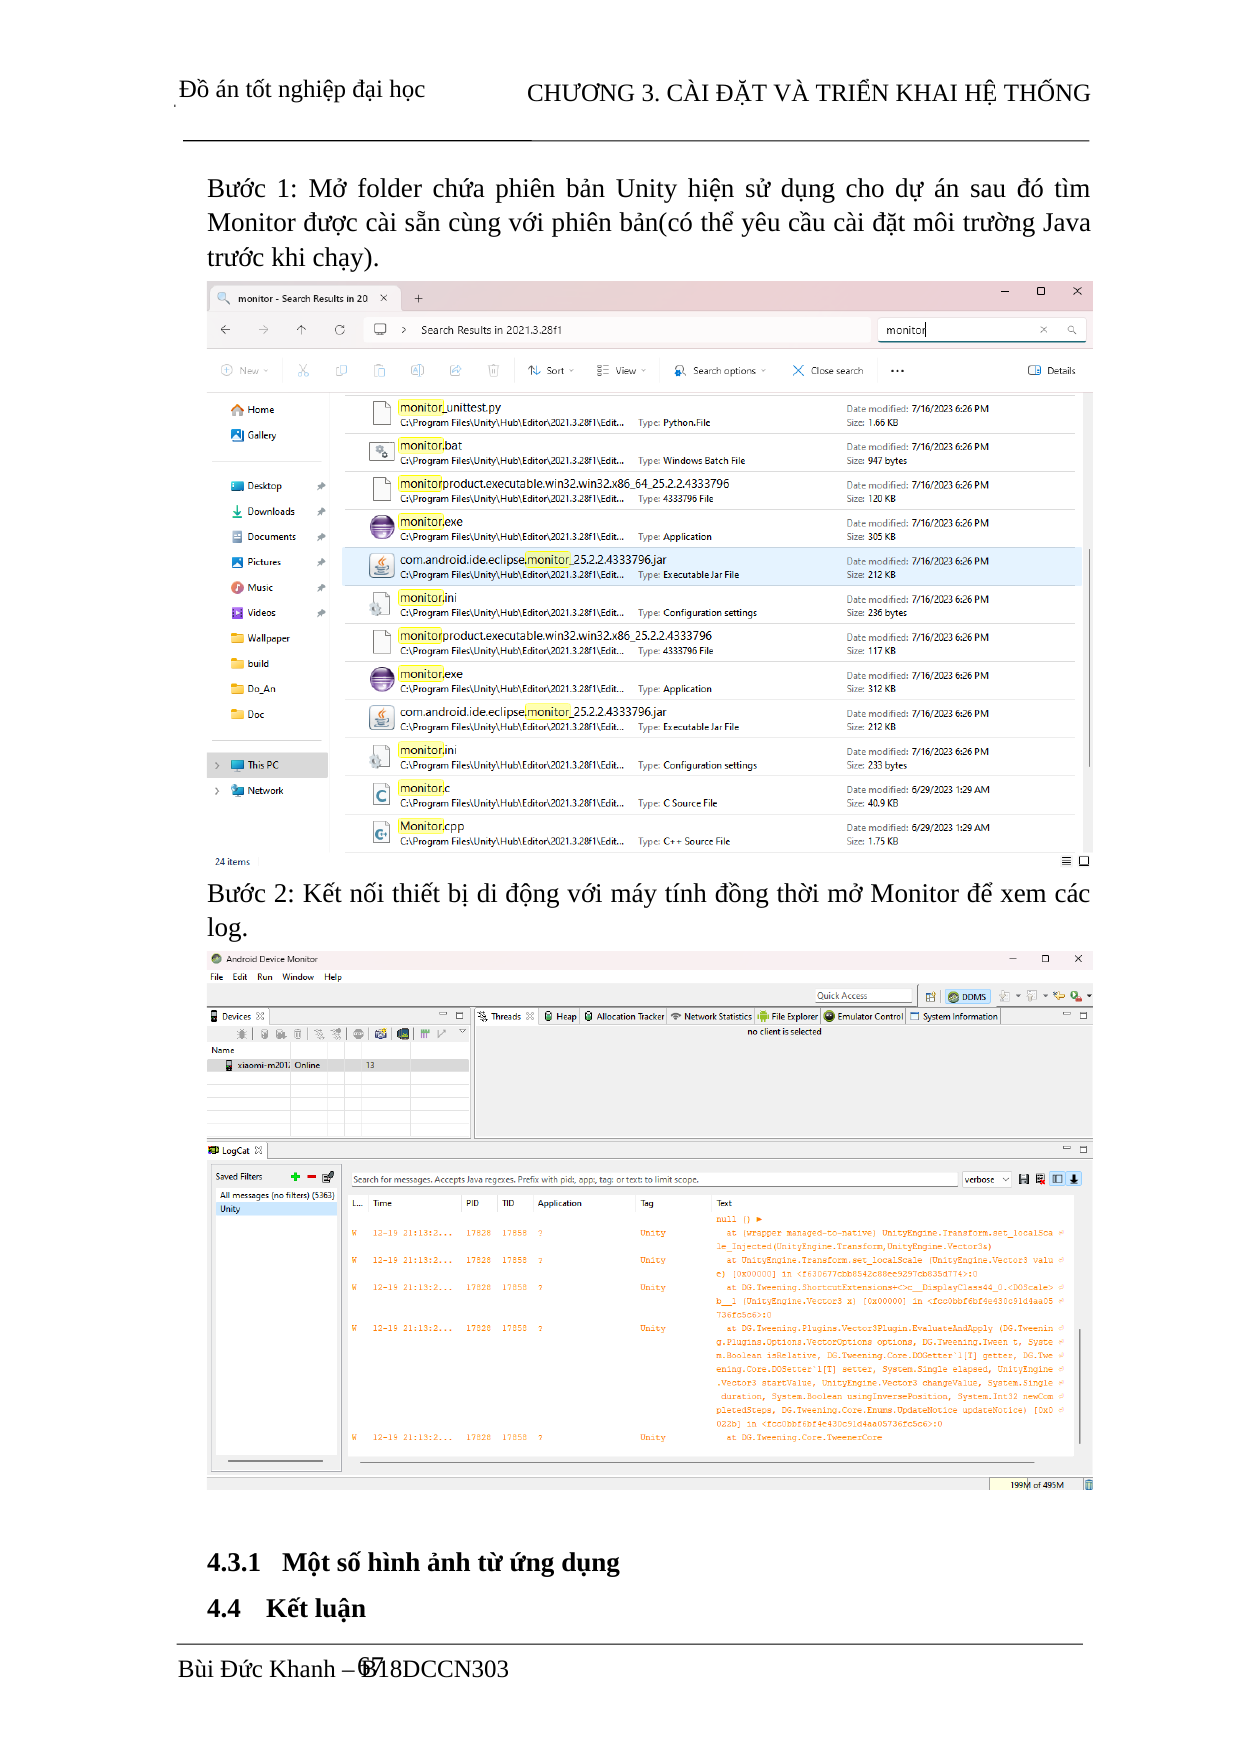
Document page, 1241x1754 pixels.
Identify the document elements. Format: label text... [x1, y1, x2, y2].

text Bước 2: Kết nối thiết bị di động với máy tính đồng thời mở Monitor để xem các log. [207, 877, 1092, 942]
subtitle Một số hình ảnh từ ứng dụng [207, 1546, 1092, 1577]
picture [206, 951, 1093, 1490]
picture [206, 281, 1093, 868]
subtitle Kết luận [207, 1593, 1092, 1624]
text Bước 1: Mở folder chứa phiên bản Unity hiện sử dụng cho dự án sau đó tìm Monitor được cài sẵn cùng với phiên bản(có thể yêu cầu cài đặt môi trường Java trước khi chạy). [207, 172, 1092, 272]
